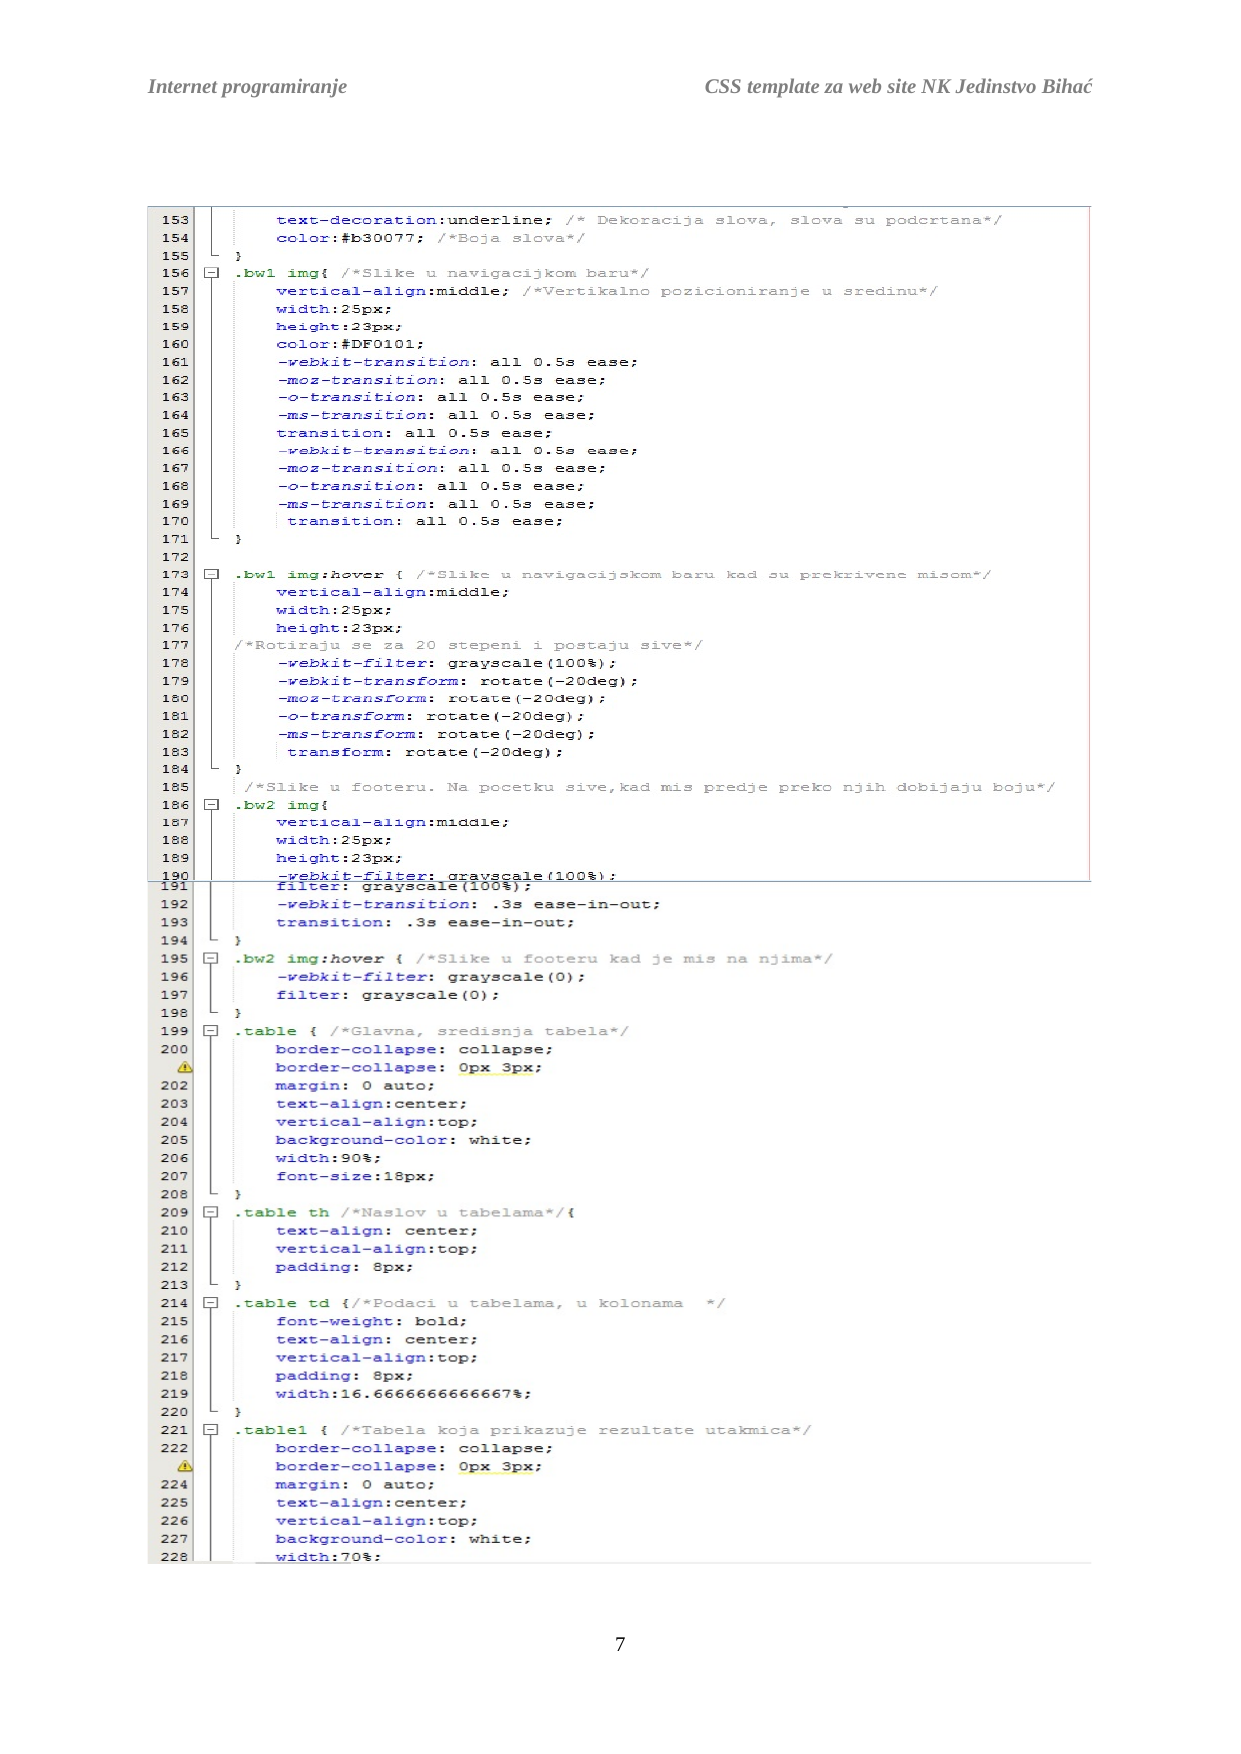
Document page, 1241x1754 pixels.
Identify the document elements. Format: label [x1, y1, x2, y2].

picture [147, 206, 1092, 1564]
